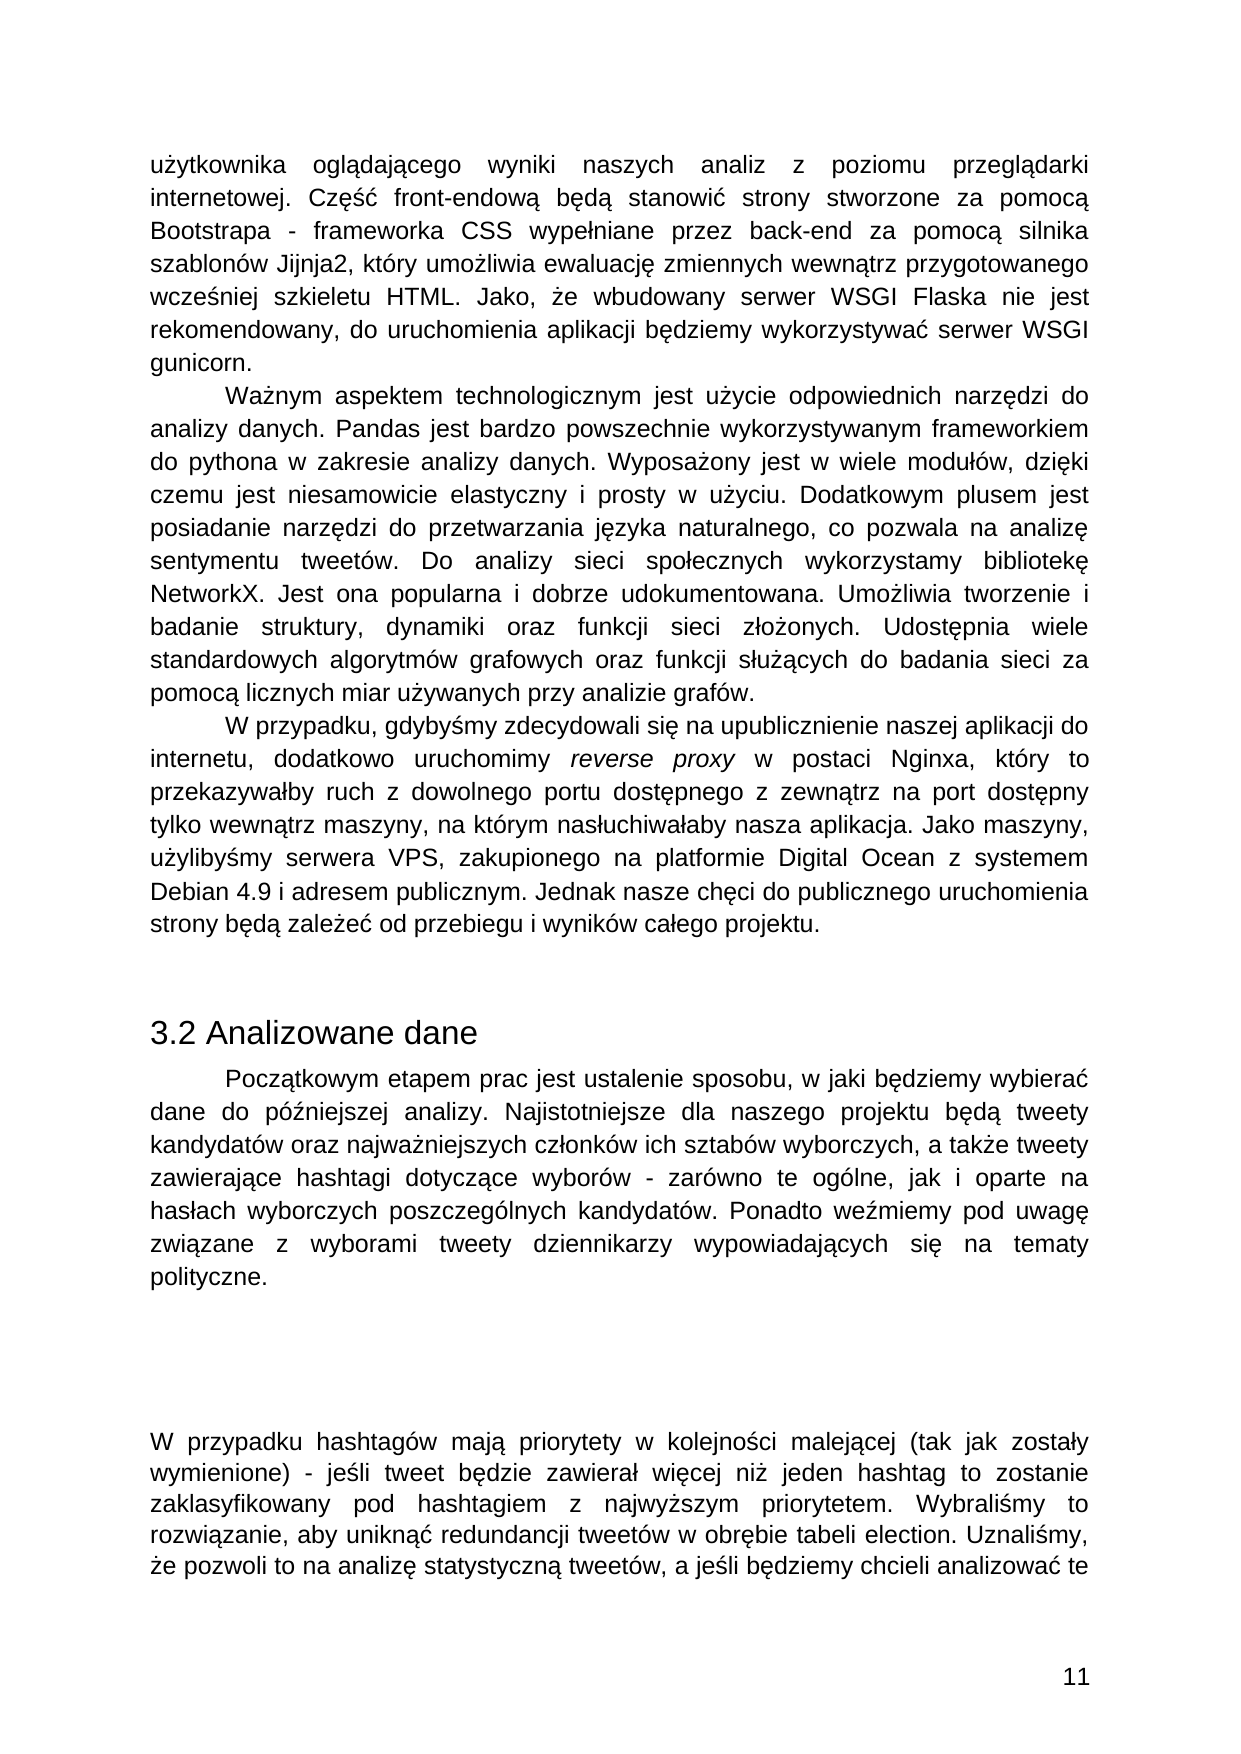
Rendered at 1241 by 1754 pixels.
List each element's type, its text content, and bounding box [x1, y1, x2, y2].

text Początkowym etapem prac jest ustalenie sposobu, w jaki będziemy wybierać dane do późniejszej analizy. Najistotniejsze dla naszego projektu będą tweety kandydatów oraz najważniejszych członków ich sztabów wyborczych, a także tweety zawierające hashtagi dotyczące wyborów - zarówno te ogólne, jak i oparte na hasłach wyborczych poszczególnych kandydatów. Ponadto weźmiemy pod uwagę związane z wyborami tweety dziennikarzy wypowiadających się na tematy polityczne. [150, 1064, 1090, 1291]
subtitle 3.2 Analizowane dane [150, 1013, 1090, 1051]
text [150, 150, 1090, 377]
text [150, 1427, 1090, 1580]
text W przypadku, gdybyśmy zdecydowali się na upublicznienie naszej aplikacji do internetu, dodatkowo uruchomimy reverse proxy w postaci Nginxa, który to przekazywałby ruch z dowolnego portu dostępnego z zewnątrz na port dostępny tylko wewnątrz maszyny, na którym nasłuchiwałaby nasza aplikacja. Jako maszyny, użylibyśmy serwera VPS, zakupionego na platformie Digital Ocean z systemem Debian 4.9 i adresem publicznym. Jednak nasze chęci do publicznego uruchomienia strony będą zależeć od przebiegu i wyników całego projektu. [150, 711, 1090, 938]
text Ważnym aspektem technologicznym jest użycie odpowiednich narzędzi do analizy danych. Pandas jest bardzo powszechnie wykorzystywanym frameworkiem do pythona w zakresie analizy danych. Wyposażony jest w wiele modułów, dzięki czemu jest niesamowicie elastyczny i prosty w użyciu. Dodatkowym plusem jest posiadanie narzędzi do przetwarzania języka naturalnego, co pozwala na analizę sentymentu tweetów. Do analizy sieci społecznych wykorzystamy bibliotekę NetworkX. Jest ona popularna i dobrze udokumentowana. Umożliwia tworzenie i badanie struktury, dynamiki oraz funkcji sieci złożonych. Udostępnia wiele standardowych algorytmów grafowych oraz funkcji służących do badania sieci za pomocą licznych miar używanych przy analizie grafów. [150, 381, 1090, 707]
